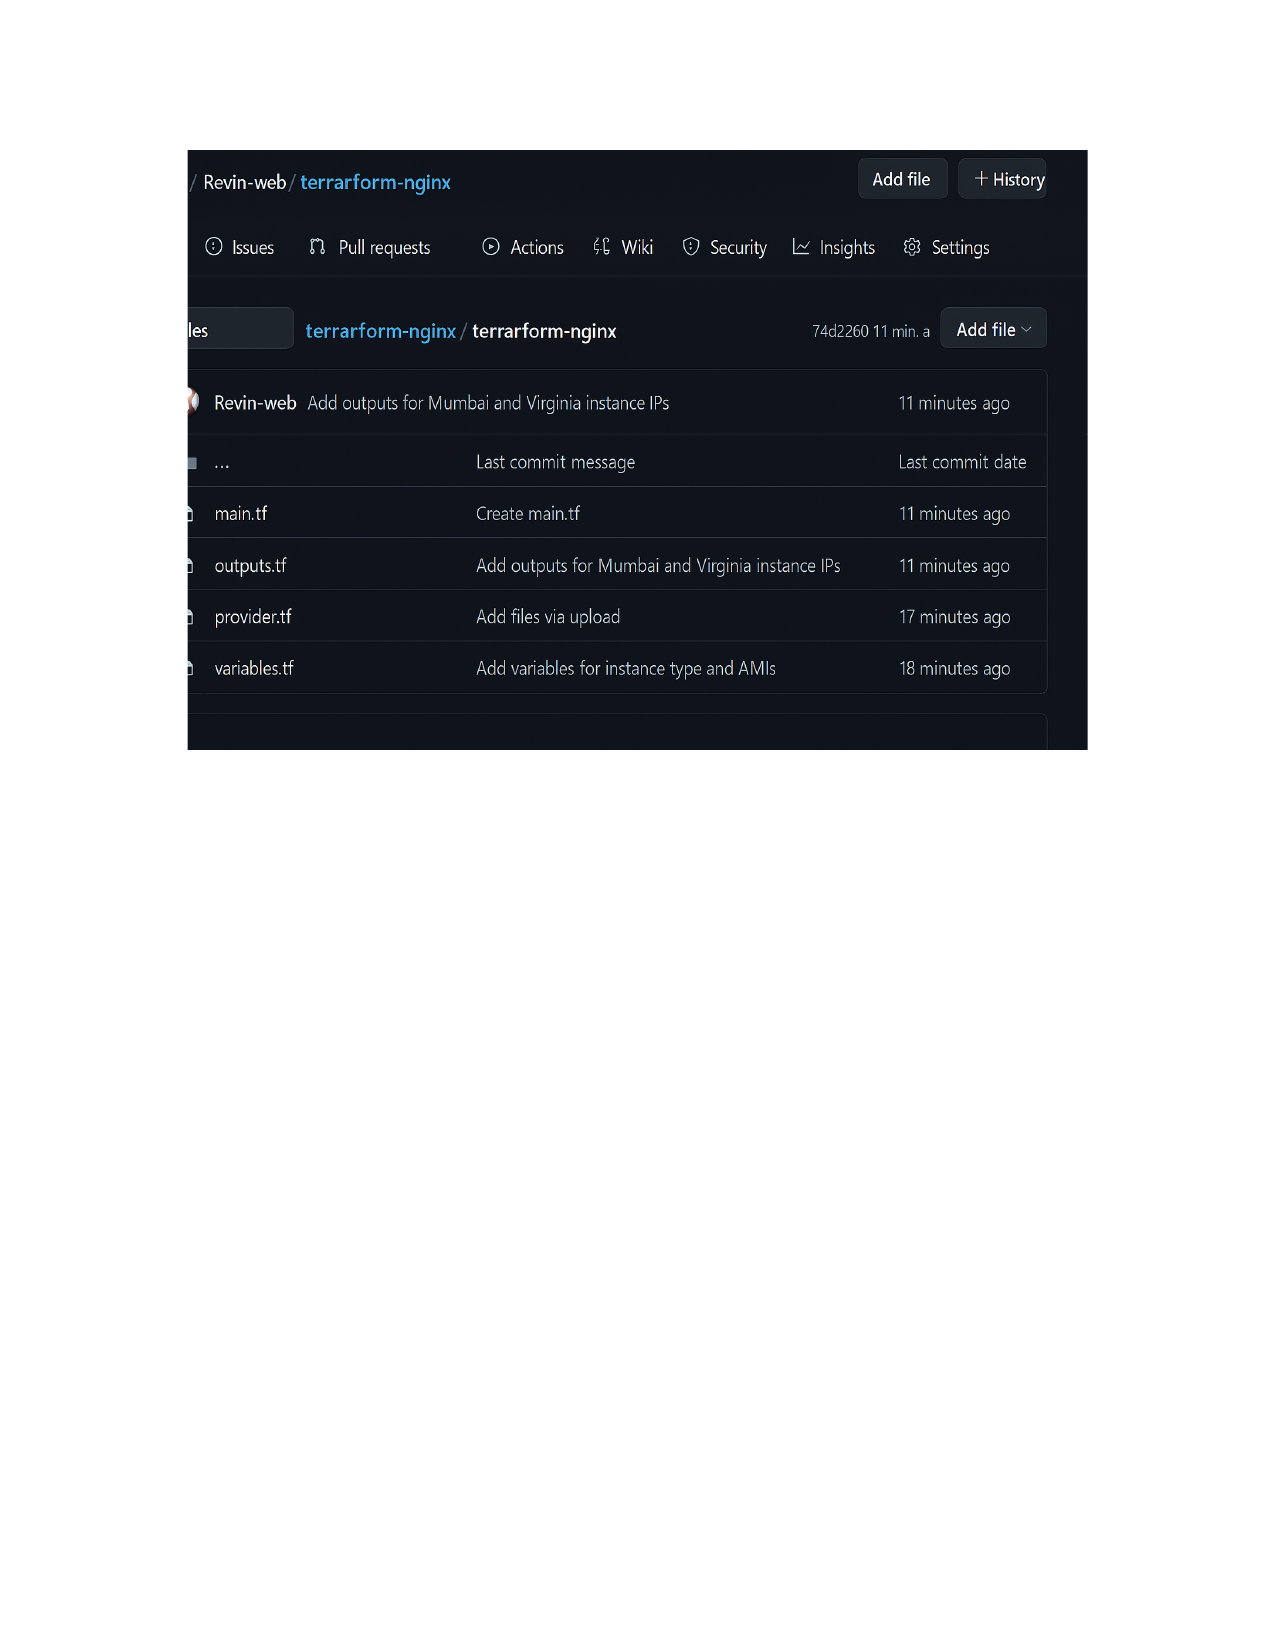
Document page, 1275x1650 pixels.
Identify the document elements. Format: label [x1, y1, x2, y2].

picture [187, 150, 1088, 750]
